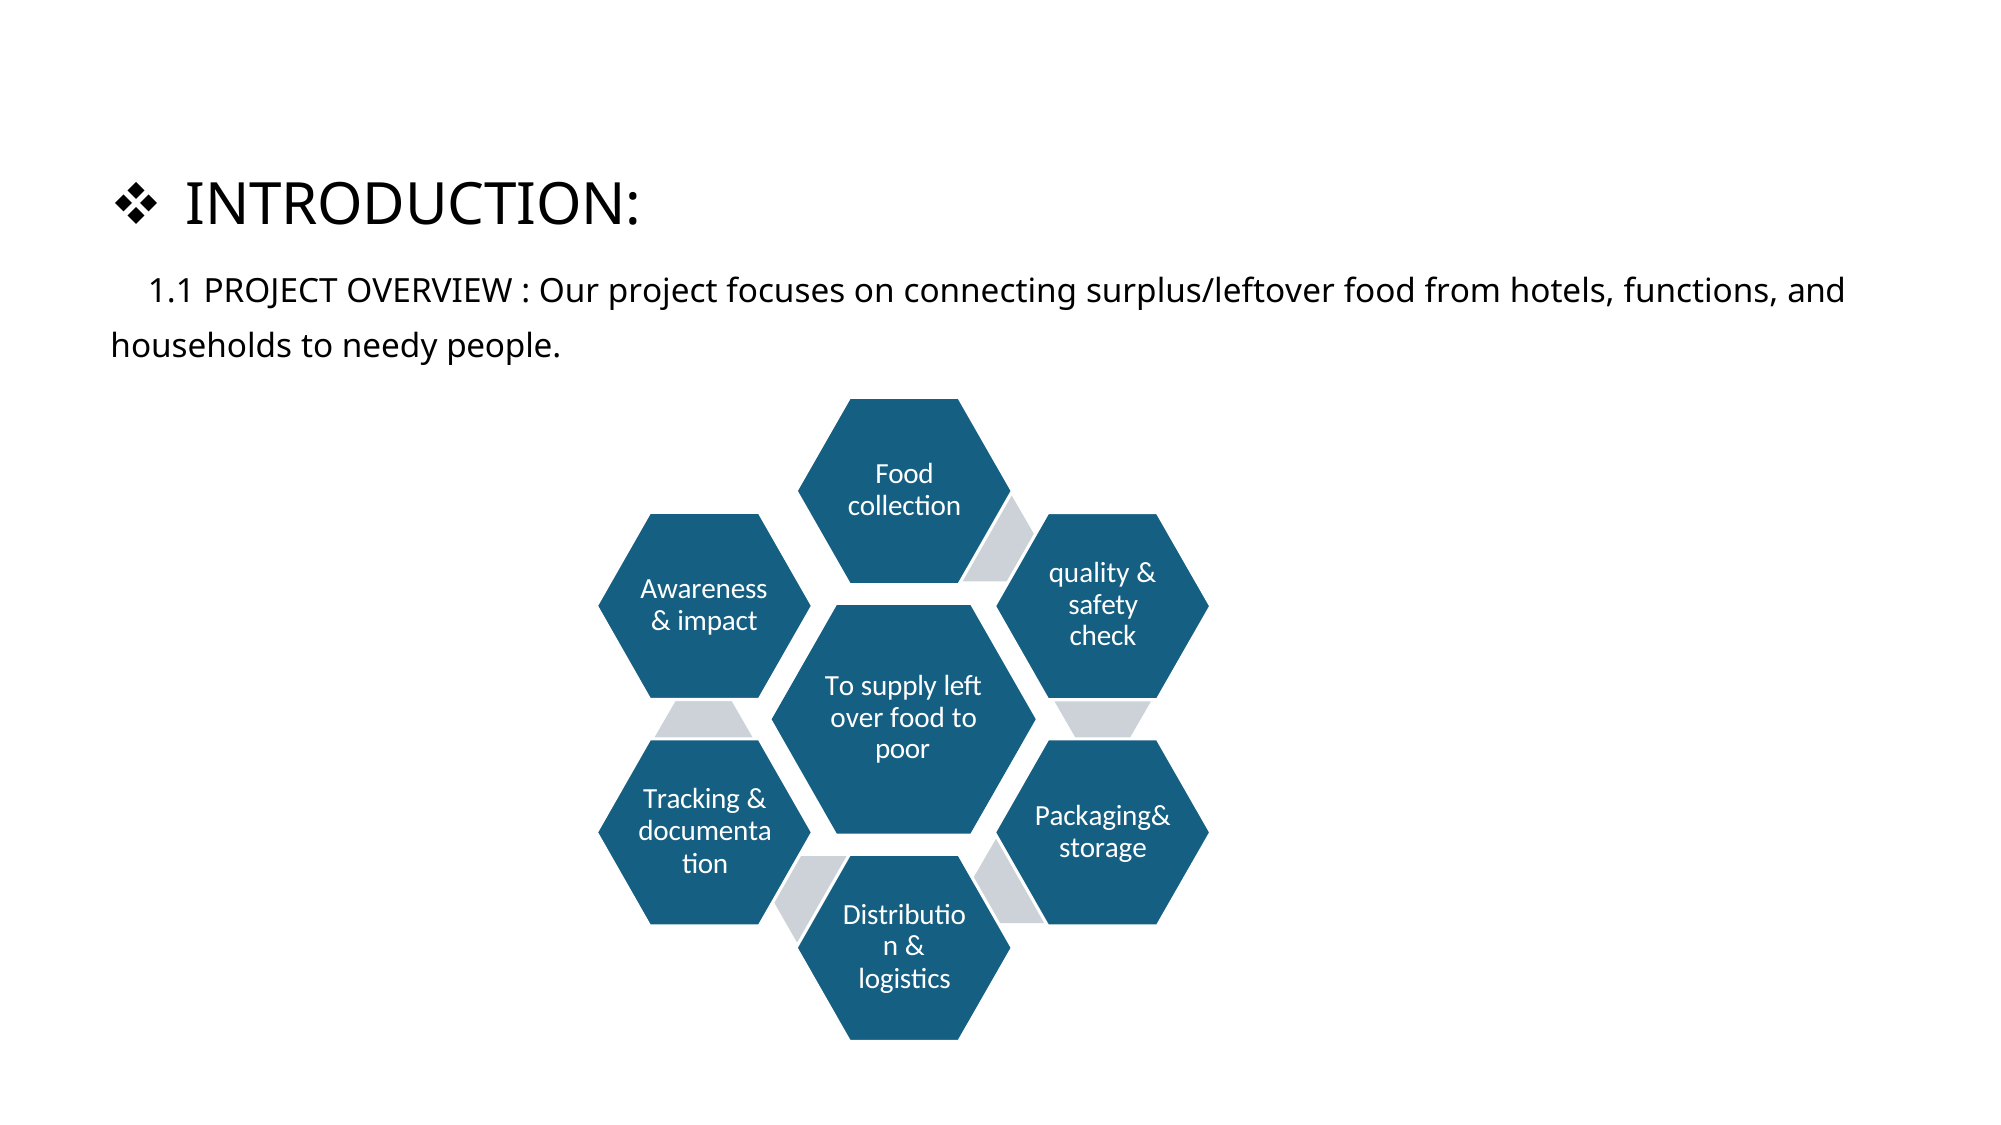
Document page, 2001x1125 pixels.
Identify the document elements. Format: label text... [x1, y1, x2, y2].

text households to needy people. [110, 321, 1933, 367]
subtitle INTRODUCTION: [110, 162, 1933, 241]
text 1.1 PROJECT OVERVIEW : Our project focuses on connecting surplus/leftover food from hotels, functions, and [148, 267, 1933, 312]
